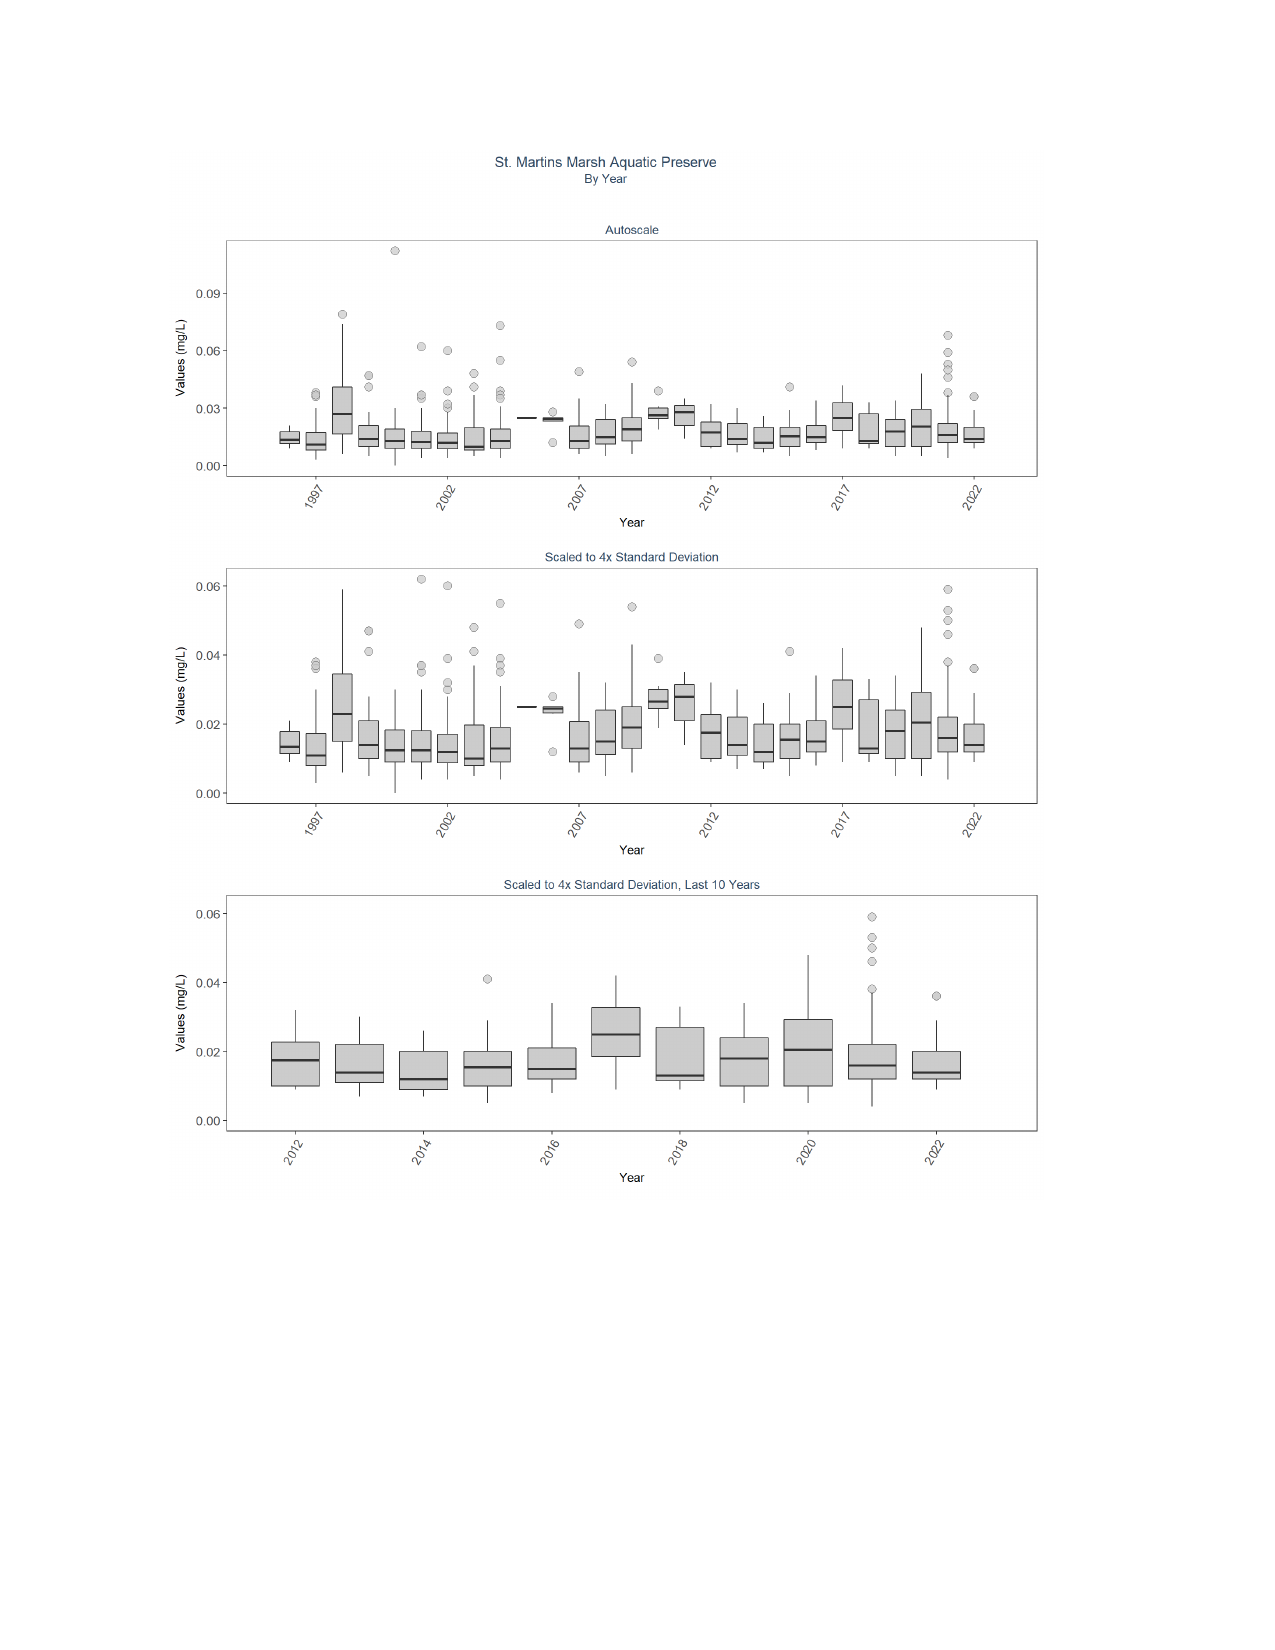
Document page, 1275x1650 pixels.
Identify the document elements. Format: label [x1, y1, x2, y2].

picture [168, 150, 1044, 1200]
